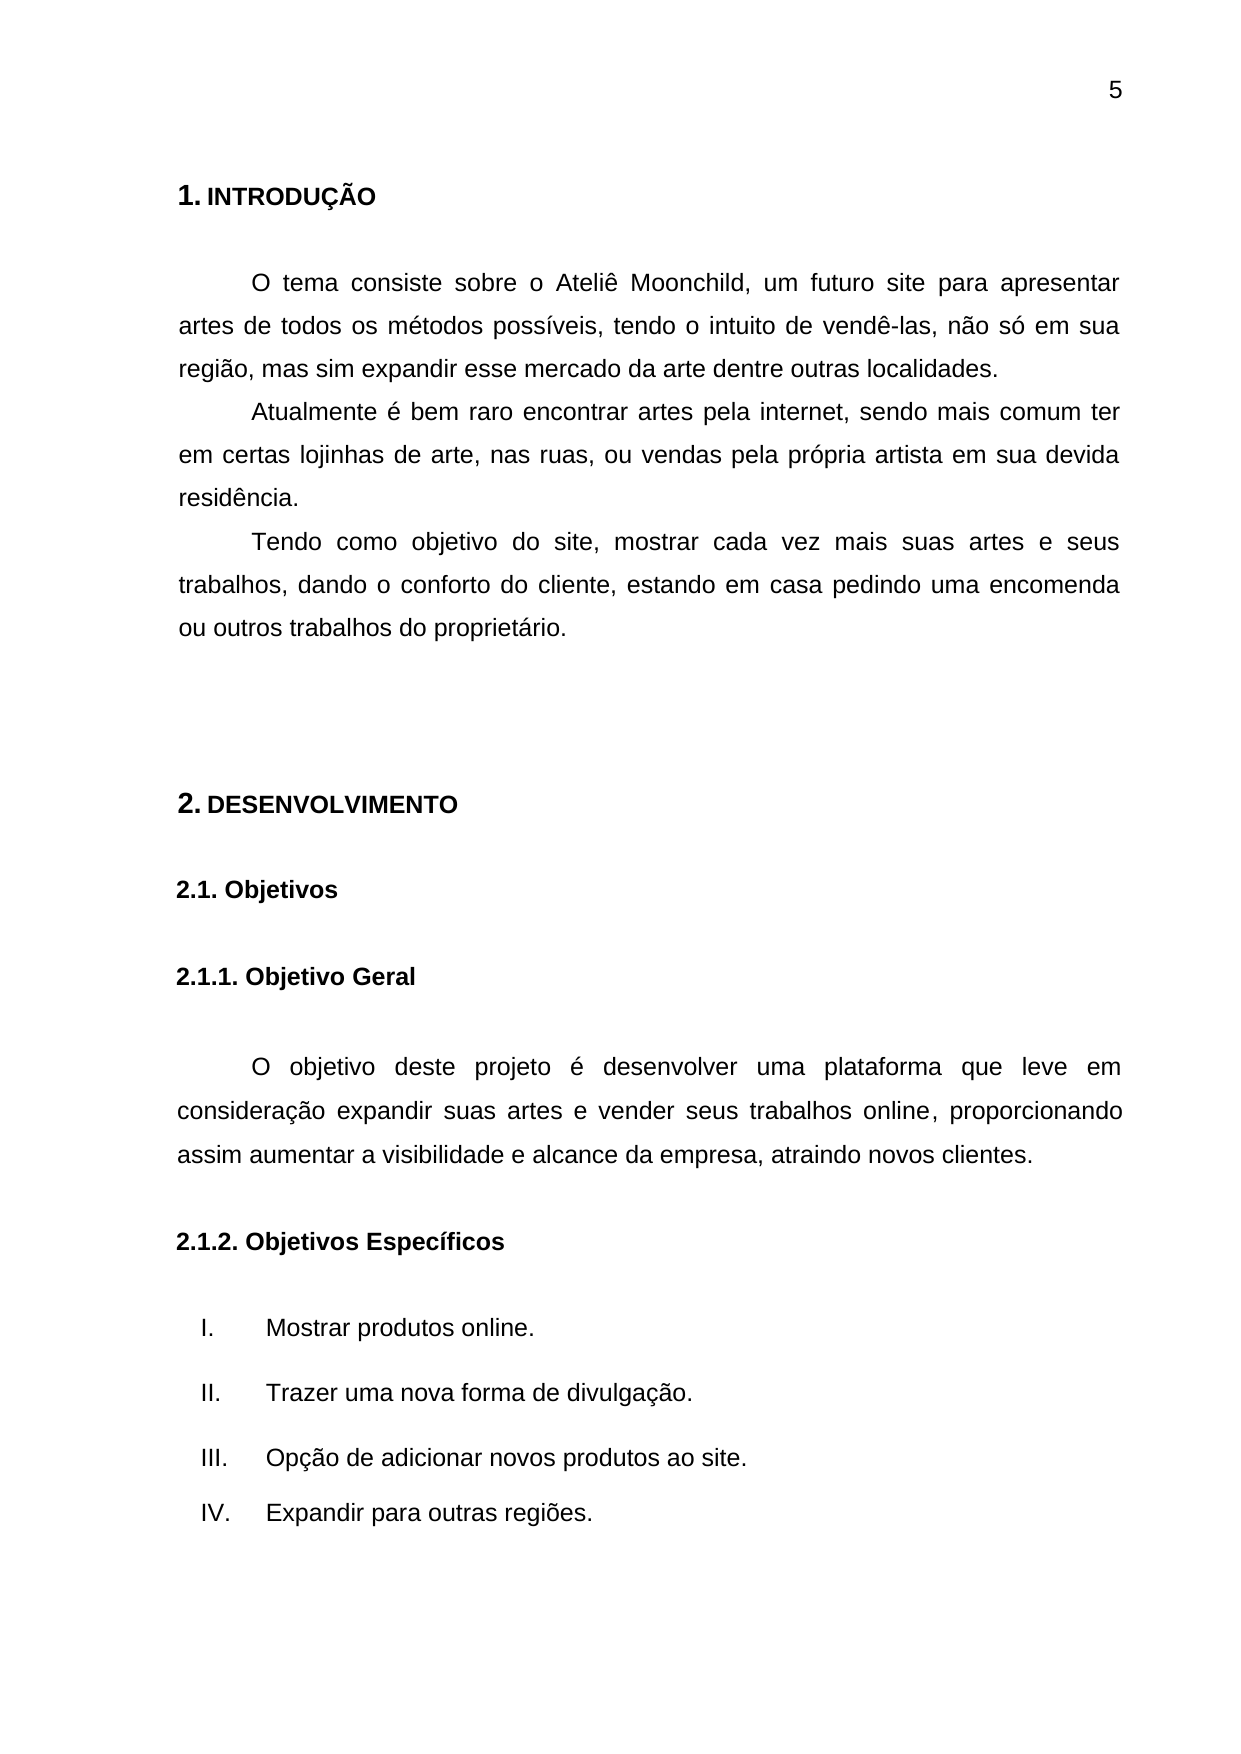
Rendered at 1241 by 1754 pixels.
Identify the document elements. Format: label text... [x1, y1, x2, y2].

subtitle 2.1.2. Objetivos Específicos [176, 1227, 1122, 1256]
list INTRODUÇÃO [177, 178, 1128, 212]
subtitle 2.1.1. Objetivo Geral [176, 962, 1122, 990]
text Atualmente é bem raro encontrar artes pela internet, sendo mais comum ter em certas lojinhas de arte, nas ruas, ou vendas pela própria artista em sua devida residência. [177, 397, 1122, 512]
text O objetivo deste projeto é desenvolver uma plataforma que leve em consideração expandir suas artes e vender seus trabalhos online, proporcionando assim aumentar a visibilidade e alcance da empresa, atraindo novos clientes. [177, 1052, 1123, 1168]
list Opção de adicionar novos produtos ao site. [200, 1443, 1123, 1472]
list Trazer uma nova forma de divulgação. [200, 1378, 1123, 1407]
subtitle 2.1. Objetivos [176, 875, 1122, 904]
list DESENVOLVIMENTO [177, 786, 1128, 819]
text O tema consiste sobre o Ateliê Moonchild, um futuro site para apresentar artes de todos os métodos possíveis, tendo o intuito de vendê-las, não só em sua região, mas sim expandir esse mercado da arte dentre outras localidades. [178, 267, 1122, 382]
text Tendo como objetivo do site, mostrar cada vez mais suas artes e seus trabalhos, dando o conforto do cliente, estando em casa pedindo uma encomenda ou outros trabalhos do proprietário. [177, 527, 1122, 642]
list Expandir para outras regiões. [200, 1498, 1123, 1526]
list Mostrar produtos online. [200, 1313, 1123, 1342]
